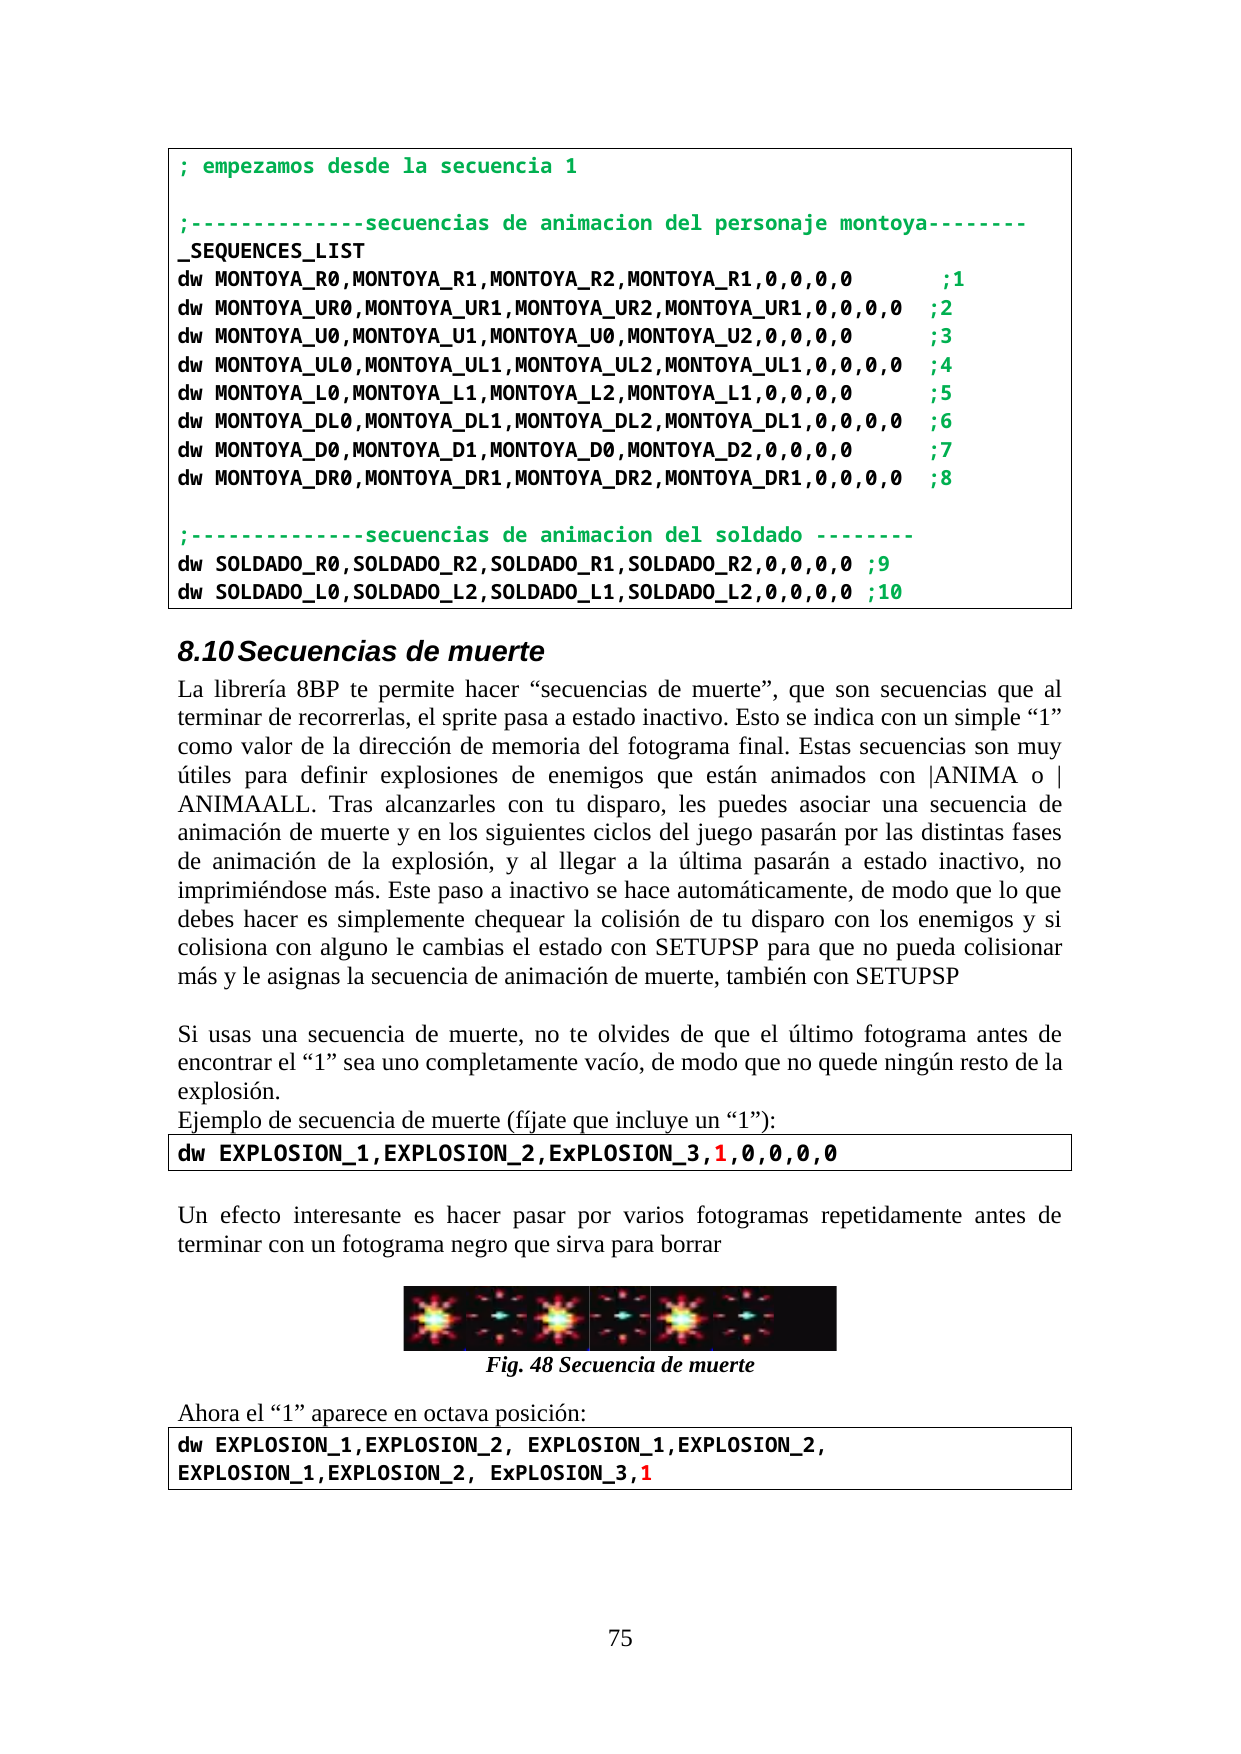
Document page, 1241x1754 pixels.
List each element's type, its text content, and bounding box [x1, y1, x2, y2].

text dw EXPLOSION_1,EXPLOSION_2,ExPLOSION_3,1,0,0,0,0 [169, 1135, 1071, 1170]
picture [403, 1286, 837, 1351]
text dw MONTOYA_L0,MONTOYA_L1,MONTOYA_L2,MONTOYA_L1,0,0,0,0 ;5 [177, 378, 1063, 407]
text dw MONTOYA_UL0,MONTOYA_UL1,MONTOYA_UL2,MONTOYA_UL1,0,0,0,0 ;4 [177, 350, 1063, 378]
text dw SOLDADO_R0,SOLDADO_R2,SOLDADO_R1,SOLDADO_R2,0,0,0,0 ;9 [177, 549, 1063, 574]
text ;--------------secuencias de animacion del soldado -------- [177, 520, 1063, 549]
text Un efecto interesante es hacer pasar por varios fotogramas repetidamente antes de terminar con un fotograma negro que sirva para borrar [177, 1200, 1063, 1257]
text Si usas una secuencia de muerte, no te olvides de que el último fotograma antes de encontrar el “1” sea uno completamente vacío, de modo que no quede ningún resto de la explosión. [177, 1019, 1063, 1105]
text dw EXPLOSION_1,EXPLOSION_2, EXPLOSION_1,EXPLOSION_2, EXPLOSION_1,EXPLOSION_2, ExPLOSION_3,1 [169, 1428, 1071, 1489]
text dw MONTOYA_DL0,MONTOYA_DL1,MONTOYA_DL2,MONTOYA_DL1,0,0,0,0 ;6 [177, 407, 1063, 435]
subtitle Secuencias de muerte [177, 634, 1063, 667]
text dw MONTOYA_D0,MONTOYA_D1,MONTOYA_D0,MONTOYA_D2,0,0,0,0 ;7 [177, 435, 1063, 463]
text Ejemplo de secuencia de muerte (fíjate que incluye un “1”): [177, 1105, 1063, 1134]
text Fig. 48 Secuencia de muerte [177, 1351, 1063, 1377]
text dw MONTOYA_UR0,MONTOYA_UR1,MONTOYA_UR2,MONTOYA_UR1,0,0,0,0 ;2 [177, 293, 1063, 321]
text dw MONTOYA_R0,MONTOYA_R1,MONTOYA_R2,MONTOYA_R1,0,0,0,0 ;1 [177, 264, 1063, 293]
text ;--------------secuencias de animacion del personaje montoya-------- [177, 208, 1063, 236]
text Ahora el “1” aparece en octava posición: [177, 1398, 1063, 1427]
text dw MONTOYA_DR0,MONTOYA_DR1,MONTOYA_DR2,MONTOYA_DR1,0,0,0,0 ;8 [177, 463, 1063, 492]
text ; empezamos desde la secuencia 1 [169, 149, 1071, 179]
text dw SOLDADO_L0,SOLDADO_L2,SOLDADO_L1,SOLDADO_L2,0,0,0,0 ;10 [169, 574, 1071, 608]
text dw MONTOYA_U0,MONTOYA_U1,MONTOYA_U0,MONTOYA_U2,0,0,0,0 ;3 [177, 321, 1063, 350]
text La librería 8BP te permite hacer “secuencias de muerte”, que son secuencias que al terminar de recorrerlas, el sprite pasa a estado inactivo. Esto se indica con un simple “1” como valor de la dirección de memoria del fotograma final. Estas secuencias son muy útiles para definir explosiones de enemigos que están animados con |ANIMA o |ANIMAALL. Tras alcanzarles con tu disparo, les puedes asociar una secuencia de animación de muerte y en los siguientes ciclos del juego pasarán por las distintas fases de animación de la explosión, y al llegar a la última pasarán a estado inactivo, no imprimiéndose más. Este paso a inactivo se hace automáticamente, de modo que lo que debes hacer es simplemente chequear la colisión de tu disparo con los enemigos y si colisiona con alguno le cambias el estado con SETUPSP para que no pueda colisionar más y le asignas la secuencia de animación de muerte, también con SETUPSP [177, 674, 1063, 990]
text _SEQUENCES_LIST [177, 236, 1063, 264]
